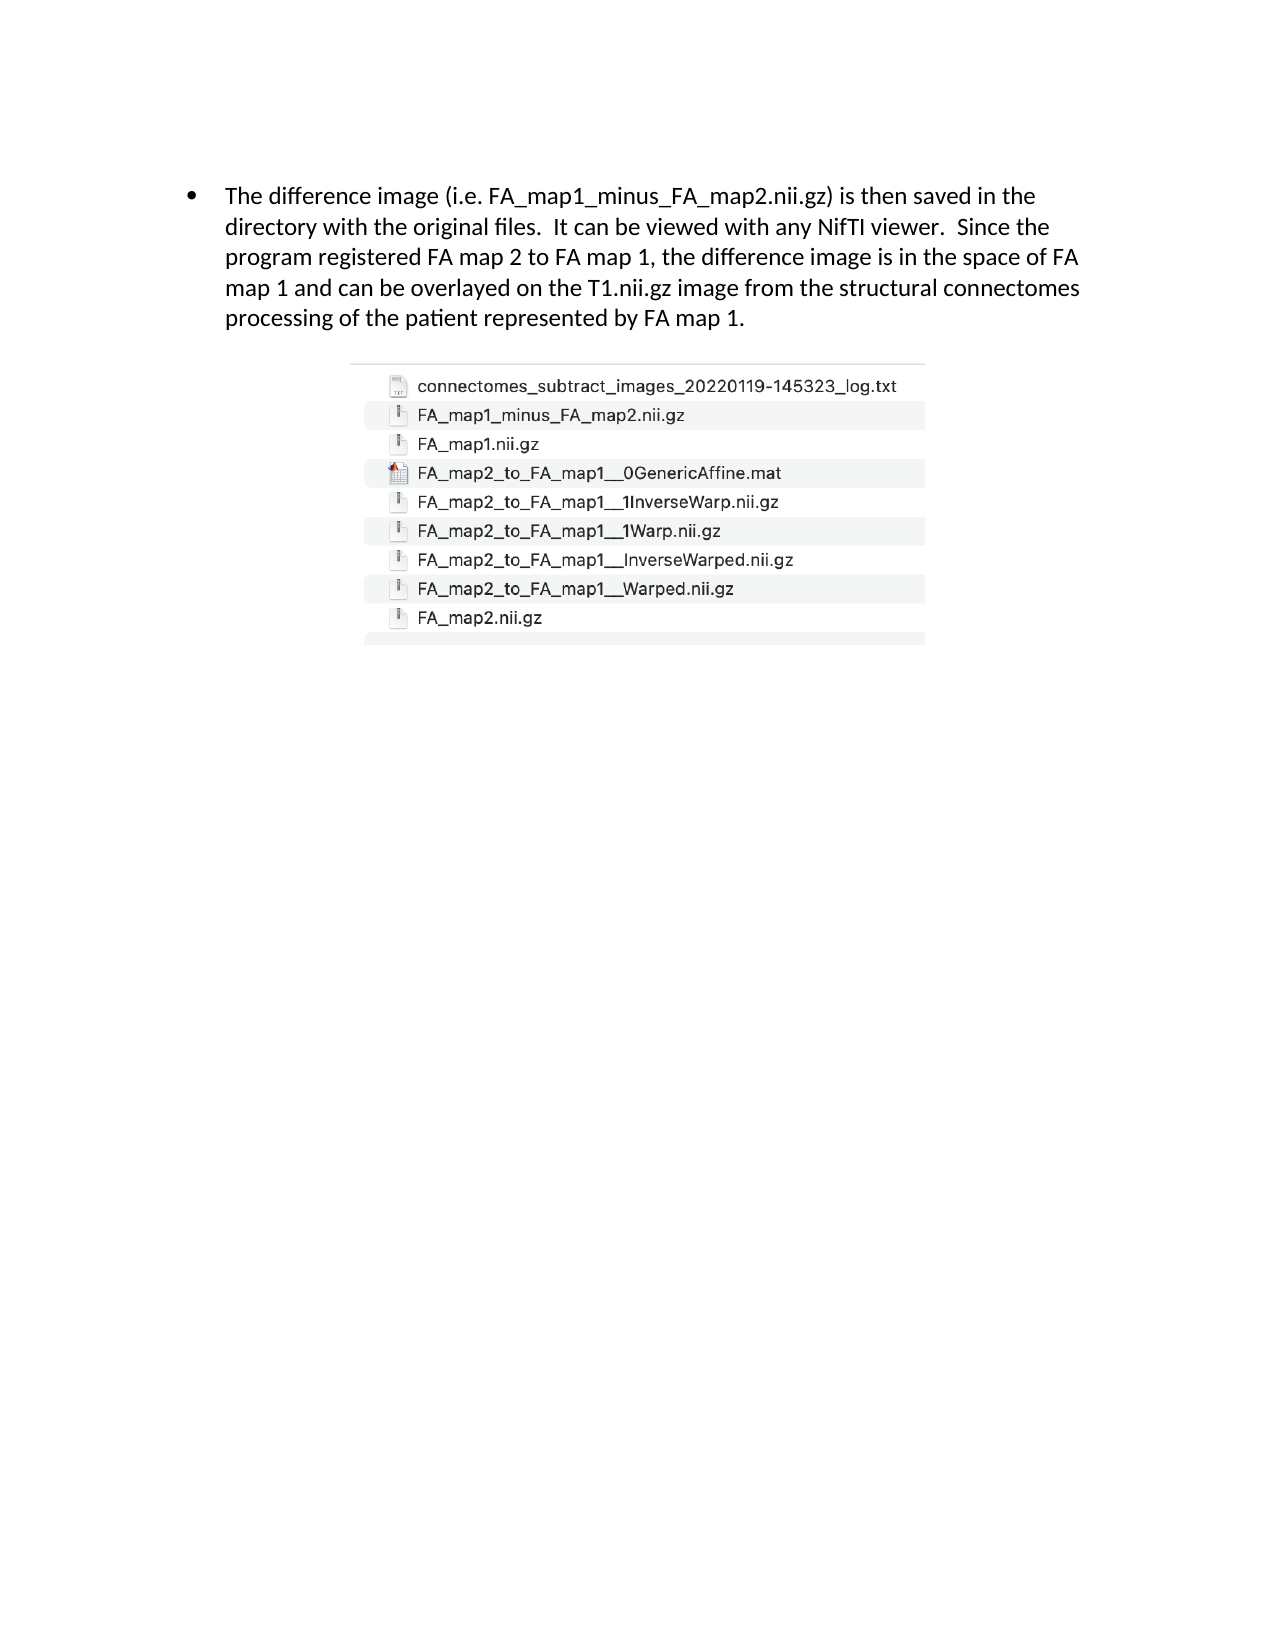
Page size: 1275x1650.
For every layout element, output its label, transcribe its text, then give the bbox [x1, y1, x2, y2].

list The difference image (i.e. FA_map1_minus_FA_map2.nii.gz) is then saved in the directory with the original files. It can be viewed with any NifTI viewer. Since the program registered FA map 2 to FA map 1, the difference image is in the space of FA map 1 and can be overlayed on the T1.nii.gz image from the structural connectomes processing of the patient represented by FA map 1. [187, 181, 1125, 333]
picture [349, 363, 926, 645]
